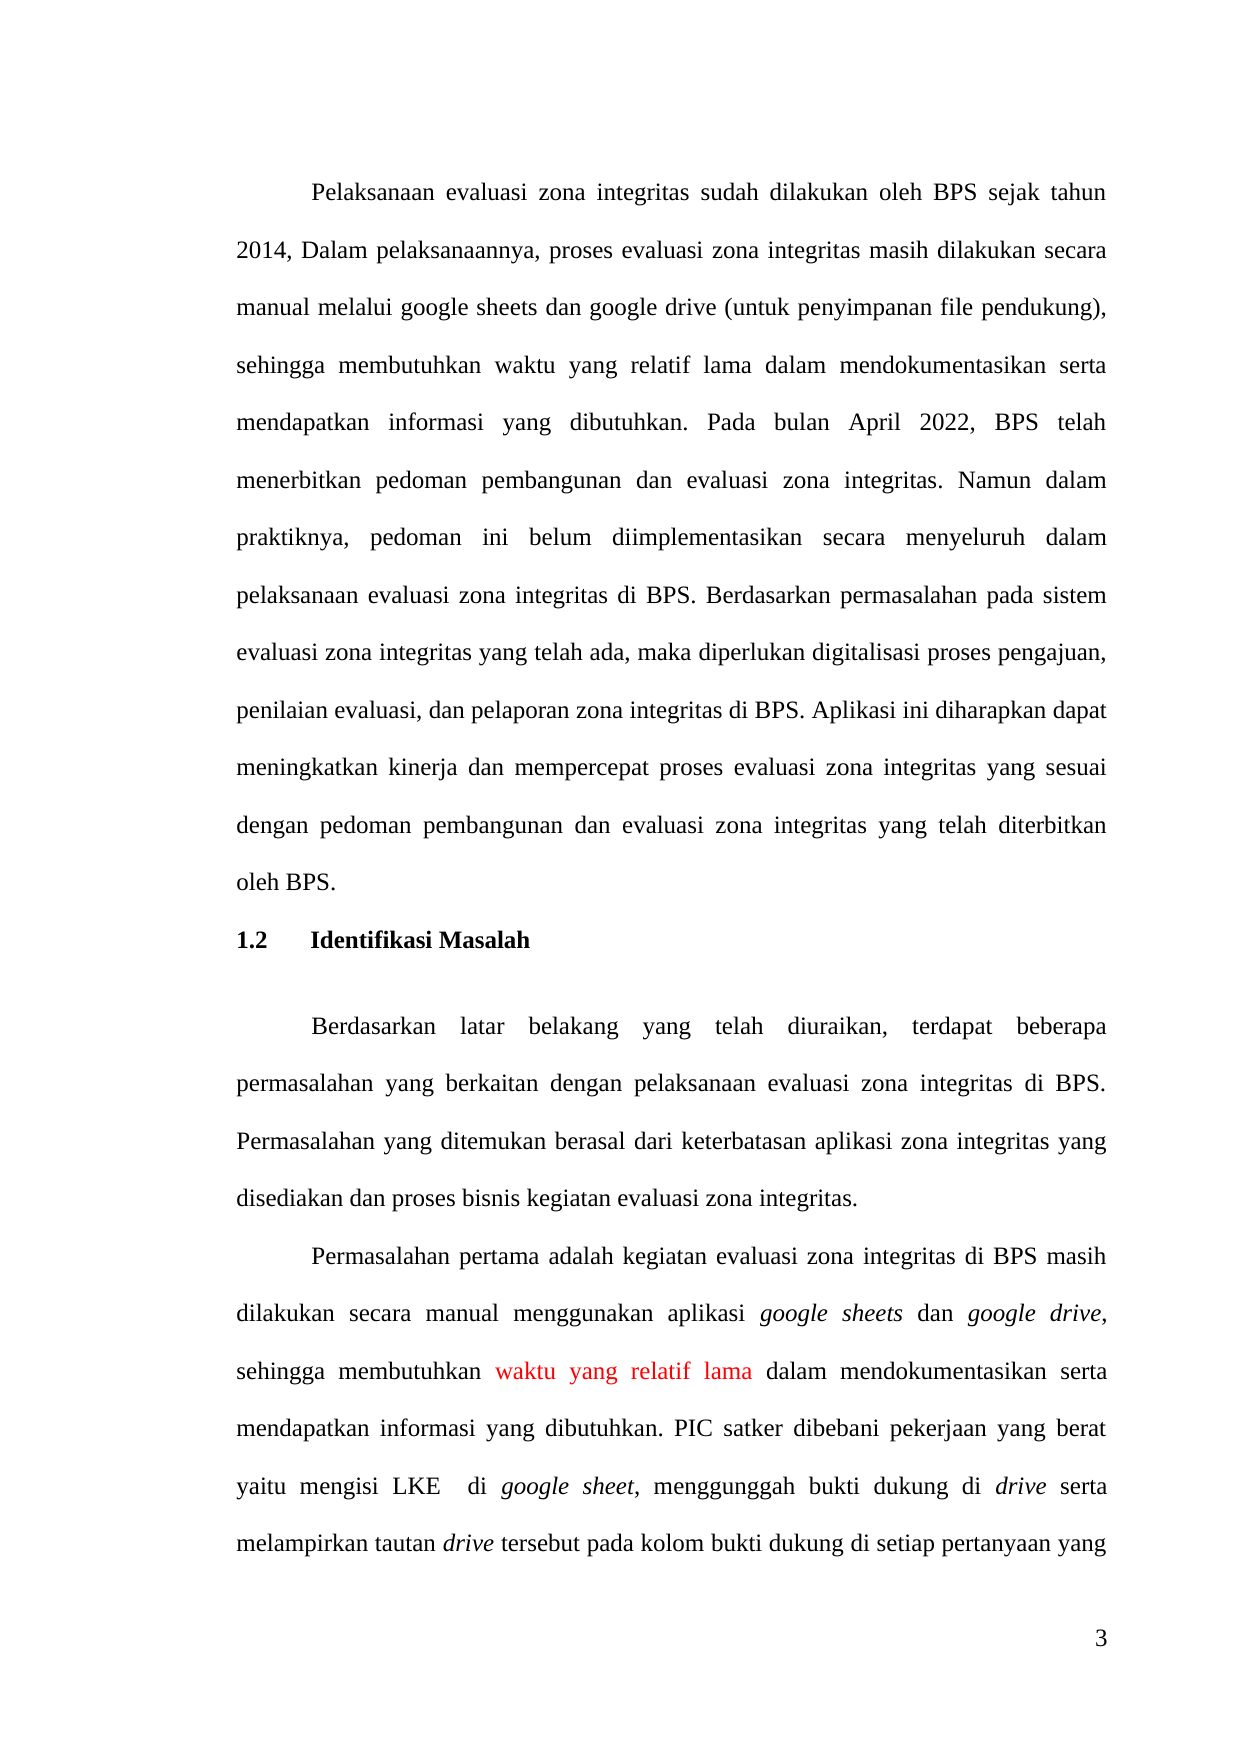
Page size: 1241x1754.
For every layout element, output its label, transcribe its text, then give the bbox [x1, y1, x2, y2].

text Pelaksanaan evaluasi zona integritas sudah dilakukan oleh BPS sejak tahun 2014, Dalam pelaksanaannya, proses evaluasi zona integritas masih dilakukan secara manual melalui google sheets dan google drive (untuk penyimpanan file pendukung), sehingga membutuhkan waktu yang relatif lama dalam mendokumentasikan serta mendapatkan informasi yang dibutuhkan. Pada bulan April 2022, BPS telah menerbitkan pedoman pembangunan dan evaluasi zona integritas. Namun dalam praktiknya, pedoman ini belum diimplementasikan secara menyeluruh dalam pelaksanaan evaluasi zona integritas di BPS. Berdasarkan permasalahan pada sistem evaluasi zona integritas yang telah ada, maka diperlukan digitalisasi proses pengajuan, penilaian evaluasi, dan pelaporan zona integritas di BPS. Aplikasi ini diharapkan dapat meningkatkan kinerja dan mempercepat proses evaluasi zona integritas yang sesuai dengan pedoman pembangunan dan evaluasi zona integritas yang telah diterbitkan oleh BPS. [236, 177, 1107, 896]
text Berdasarkan latar belakang yang telah diuraikan, terdapat beberapa permasalahan yang berkaitan dengan pelaksanaan evaluasi zona integritas di BPS. Permasalahan yang ditemukan berasal dari keterbatasan aplikasi zona integritas yang disediakan dan proses bisnis kegiatan evaluasi zona integritas. [236, 1011, 1107, 1212]
subtitle Identifikasi Masalah [236, 925, 1107, 953]
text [236, 1241, 1107, 1557]
